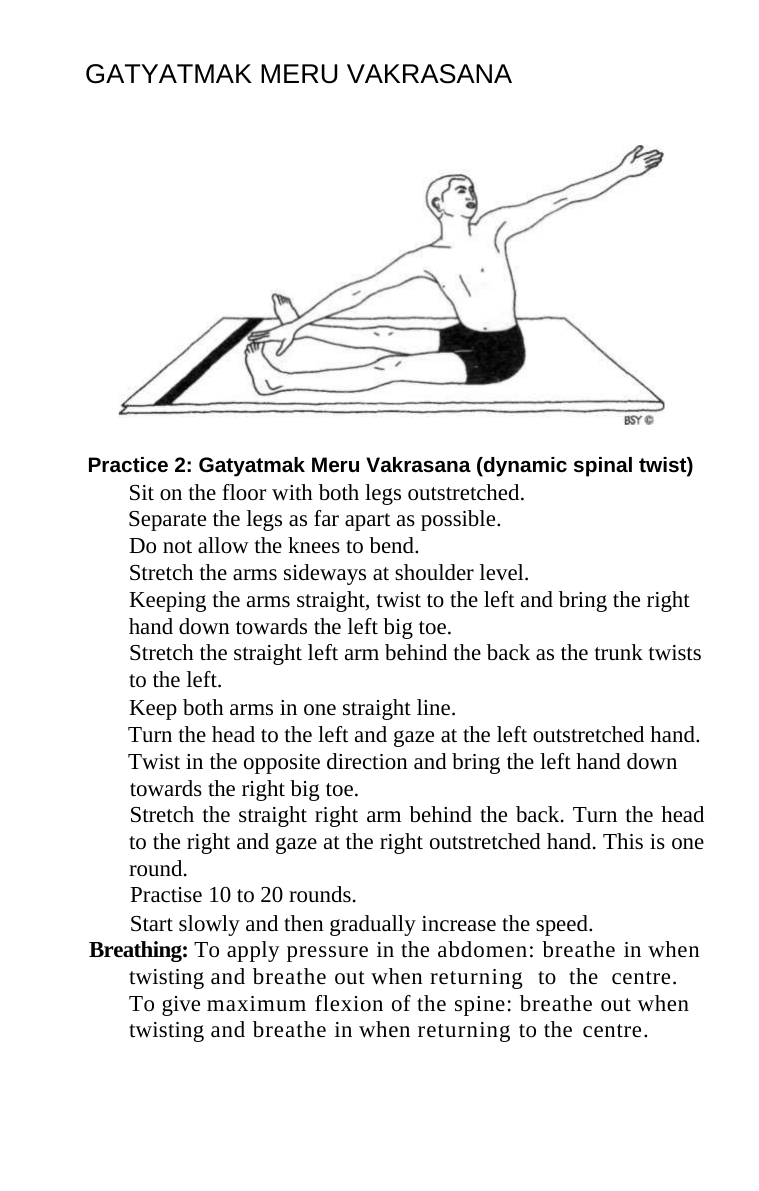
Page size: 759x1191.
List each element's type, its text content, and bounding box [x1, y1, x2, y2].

text Sit on the floor with both legs outstretched. Separate the legs as far apart as possible. [128, 479, 584, 532]
text Practice 2: Gatyatmak Meru Vakrasana (dynamic spinal twist) [87, 453, 717, 477]
text Turn the head to the left and gaze at the left outstretched hand. [128, 721, 704, 747]
text Stretch the straight left arm behind the back as the trunk twists to the left. [129, 639, 717, 692]
text Stretch the straight right arm behind the back. Turn the head to the right and gaze at the right outstretched hand. This is one round. [129, 801, 706, 881]
text Twist in the opposite direction and bring the left hand down towards the right big toe. [128, 748, 717, 801]
text Breathing: To apply pressure in the abdomen: breathe in when twisting and breathe out when returning to the centre. To give maximum flexion of the spine: breathe out when twisting and breathe in when returning to the centre. [89, 937, 704, 1043]
text Start slowly and then gradually increase the speed. [129, 909, 717, 936]
picture [118, 145, 665, 425]
text Stretch the arms sideways at shoulder level. [128, 559, 717, 585]
text Do not allow the knees to bend. [129, 532, 717, 558]
text Keep both arms in one straight line. [129, 694, 717, 720]
text Practise 10 to 20 rounds. [130, 882, 717, 908]
text Keeping the arms straight, twist to the left and bring the right hand down towards the left big toe. [128, 586, 717, 639]
text GATYATMAK MERU VAKRASANA [85, 58, 717, 89]
